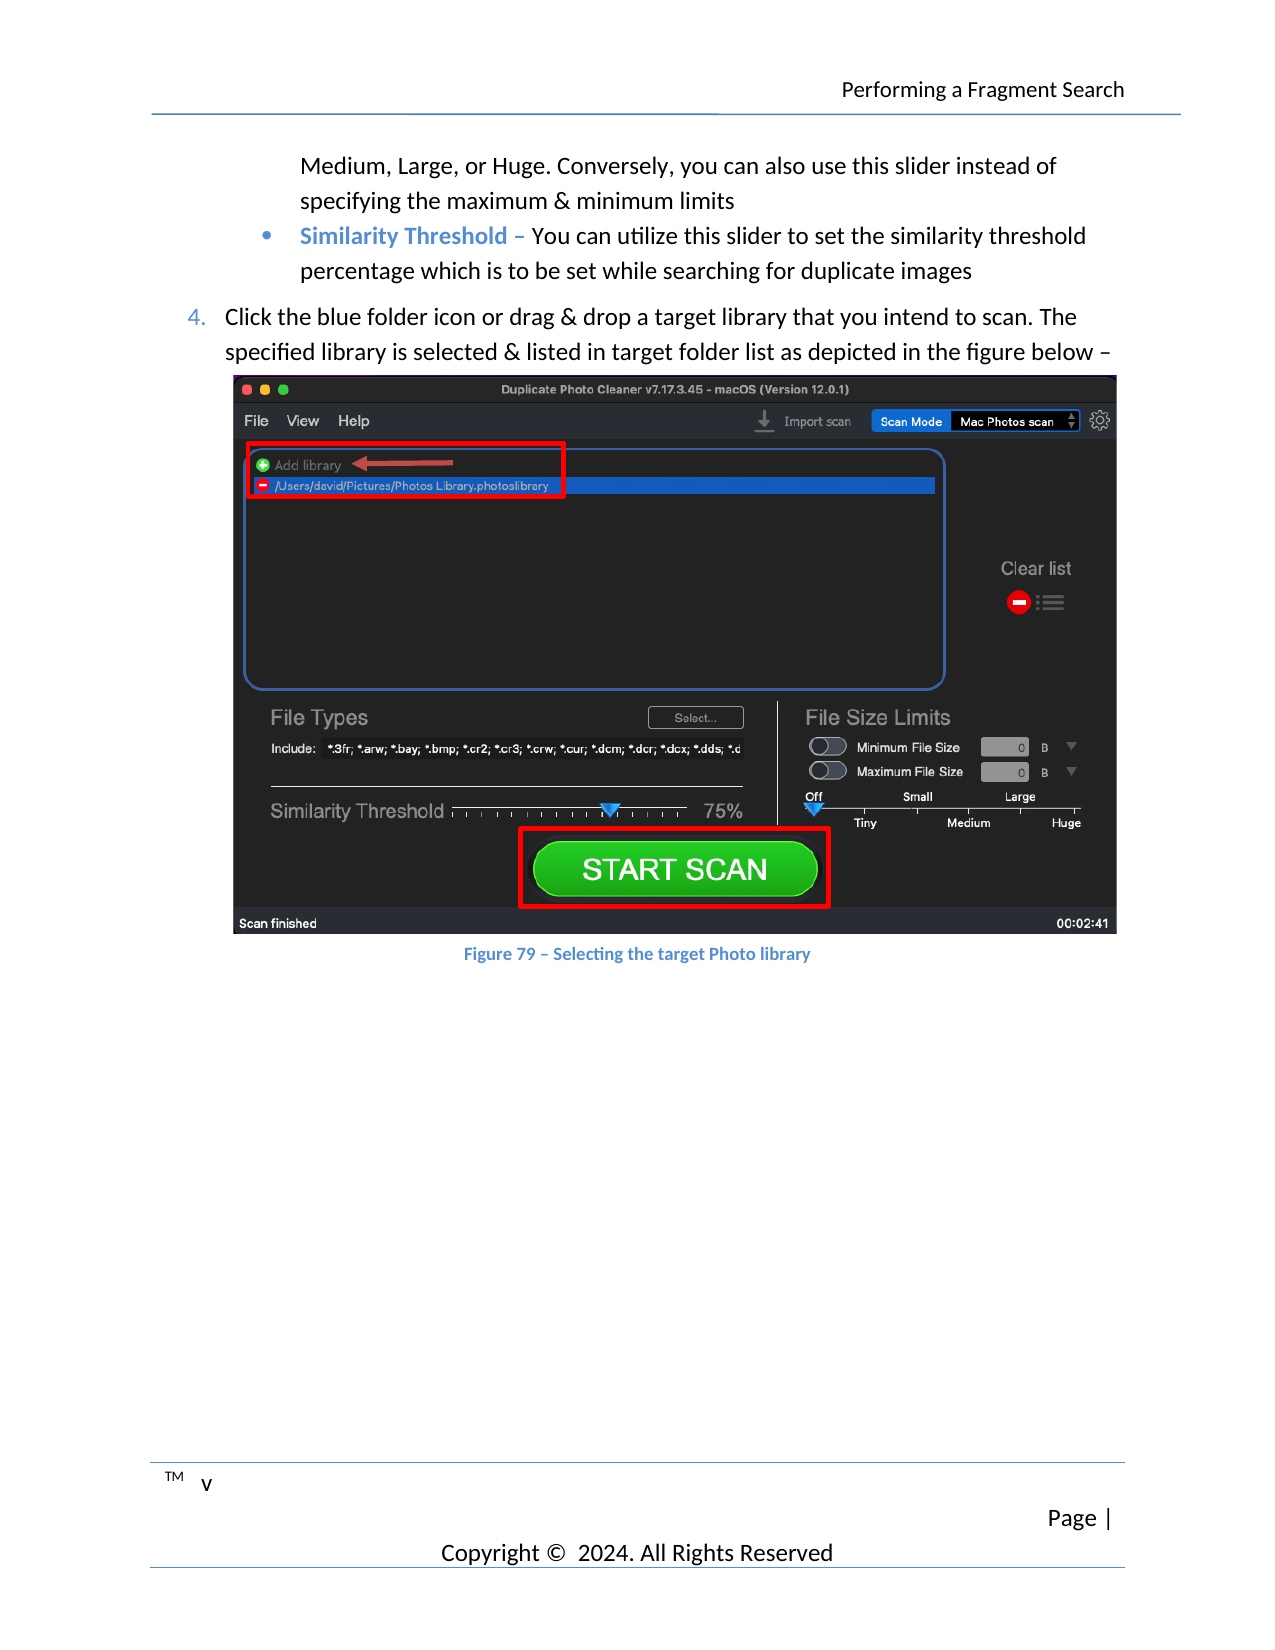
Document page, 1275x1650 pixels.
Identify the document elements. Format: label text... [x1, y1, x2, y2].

text Figure 79 – Selecting the target Photo library [150, 942, 1125, 965]
list Click the blue folder icon or drag & drop a target library that you intend to scan. The specified library is selected & listed in target folder list as depicted in the figure below – [187, 301, 1125, 367]
list Similarity Threshold – You can utilize this slider to set the similarity threshold percentage which is to be set while searching for duplicate images [262, 220, 1125, 286]
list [262, 150, 1125, 216]
picture [233, 375, 1117, 934]
